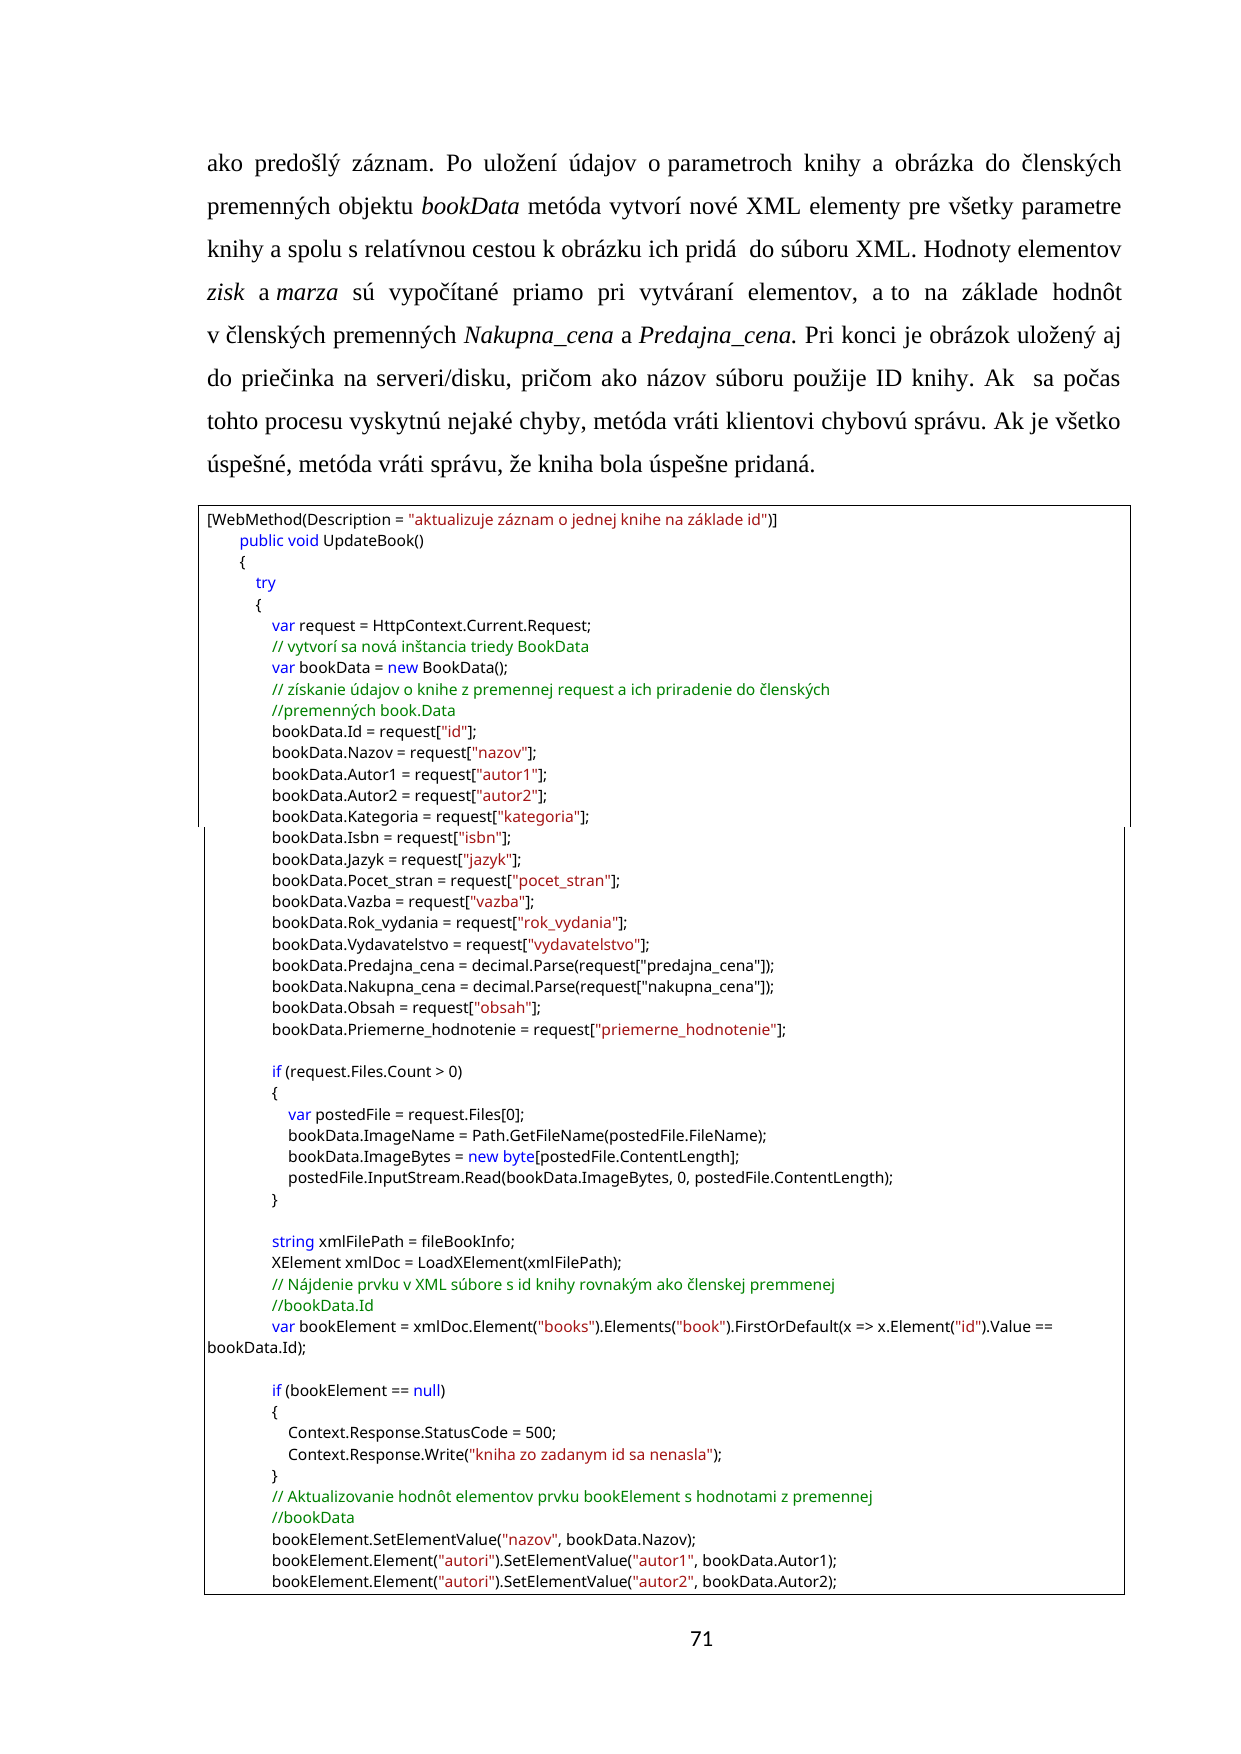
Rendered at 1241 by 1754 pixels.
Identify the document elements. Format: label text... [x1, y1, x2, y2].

text bookData.Priemerne_hodnotenie = request["priemerne_hodnotenie"]; [207, 1018, 1122, 1039]
text postedFile.InputStream.Read(bookData.ImageBytes, 0, postedFile.ContentLength); [207, 1167, 1122, 1188]
text bookData.Kategoria = request["kategoria"]; [207, 806, 1122, 827]
text // Aktualizovanie hodnôt elementov prvku bookElement s hodnotami z premennej [207, 1486, 1122, 1507]
text bookData.Obsah = request["obsah"]; [207, 997, 1122, 1018]
text bookData.ImageName = Path.GetFileName(postedFile.FileName); [207, 1124, 1122, 1146]
text Context.Response.Write("kniha zo zadanym id sa nenasla"); [207, 1443, 1122, 1464]
text var bookData = new BookData(); [207, 657, 1122, 678]
text var request = HttpContext.Current.Request; [207, 614, 1122, 636]
text //bookData.Id [207, 1294, 1122, 1316]
text // Nájdenie prvku v XML súbore s id knihy rovnakým ako členskej premmenej [207, 1273, 1122, 1294]
text bookData.ImageBytes = new byte[postedFile.ContentLength]; [207, 1146, 1122, 1167]
text { [207, 1082, 1122, 1103]
text { [207, 1401, 1122, 1422]
text bookData.Pocet_stran = request["pocet_stran"]; [207, 869, 1122, 891]
text var postedFile = request.Files[0]; [207, 1103, 1122, 1124]
text { [207, 593, 1122, 614]
text bookData.Id = request["id"]; [207, 721, 1122, 742]
text bookData.Vydavatelstvo = request["vydavatelstvo"]; [207, 933, 1122, 954]
text bookData.Jazyk = request["jazyk"]; [207, 848, 1122, 869]
text //premenných book.Data [207, 699, 1122, 721]
text bookData.Nazov = request["nazov"]; [207, 742, 1122, 763]
text if (request.Files.Count > 0) [207, 1061, 1122, 1082]
text bookData.Nakupna_cena = decimal.Parse(request["nakupna_cena"]); [207, 976, 1122, 997]
text try [207, 572, 1122, 593]
text bookData.Vazba = request["vazba"]; [207, 891, 1122, 912]
text bookData.Autor2 = request["autor2"]; [207, 784, 1122, 806]
text bookElement.Element("autori").SetElementValue("autor2", bookData.Autor2); [205, 1568, 1124, 1594]
text var bookElement = xmlDoc.Element("books").Elements("book").FirstOrDefault(x => x.Element("id").Value == bookData.Id); [207, 1316, 1122, 1358]
text Context.Response.StatusCode = 500; [207, 1422, 1122, 1443]
text //bookData [207, 1507, 1122, 1528]
text { [207, 551, 1122, 572]
text XElement xmlDoc = LoadXElement(xmlFilePath); [207, 1252, 1122, 1273]
text bookData.Isbn = request["isbn"]; [207, 827, 1122, 848]
text if (bookElement == null) [207, 1379, 1122, 1401]
text string xmlFilePath = fileBookInfo; [207, 1231, 1122, 1252]
text bookData.Rok_vydania = request["rok_vydania"]; [207, 912, 1122, 933]
text bookElement.Element("autori").SetElementValue("autor1", bookData.Autor1); [207, 1549, 1122, 1568]
text public void UpdateBook() [207, 529, 1122, 551]
text bookElement.SetElementValue("nazov", bookData.Nazov); [207, 1528, 1122, 1549]
text bookData.Autor1 = request["autor1"]; [207, 763, 1122, 784]
text } [207, 1464, 1122, 1486]
text // získanie údajov o knihe z premennej request a ich priradenie do členských [207, 678, 1122, 699]
text [WebMethod(Description = "aktualizuje záznam o jednej knihe na základe id")] [199, 506, 1130, 529]
text bookData.Predajna_cena = decimal.Parse(request["predajna_cena"]); [207, 954, 1122, 976]
text // vytvorí sa nová inštancia triedy BookData [207, 636, 1122, 657]
text } [207, 1188, 1122, 1209]
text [207, 148, 1122, 478]
